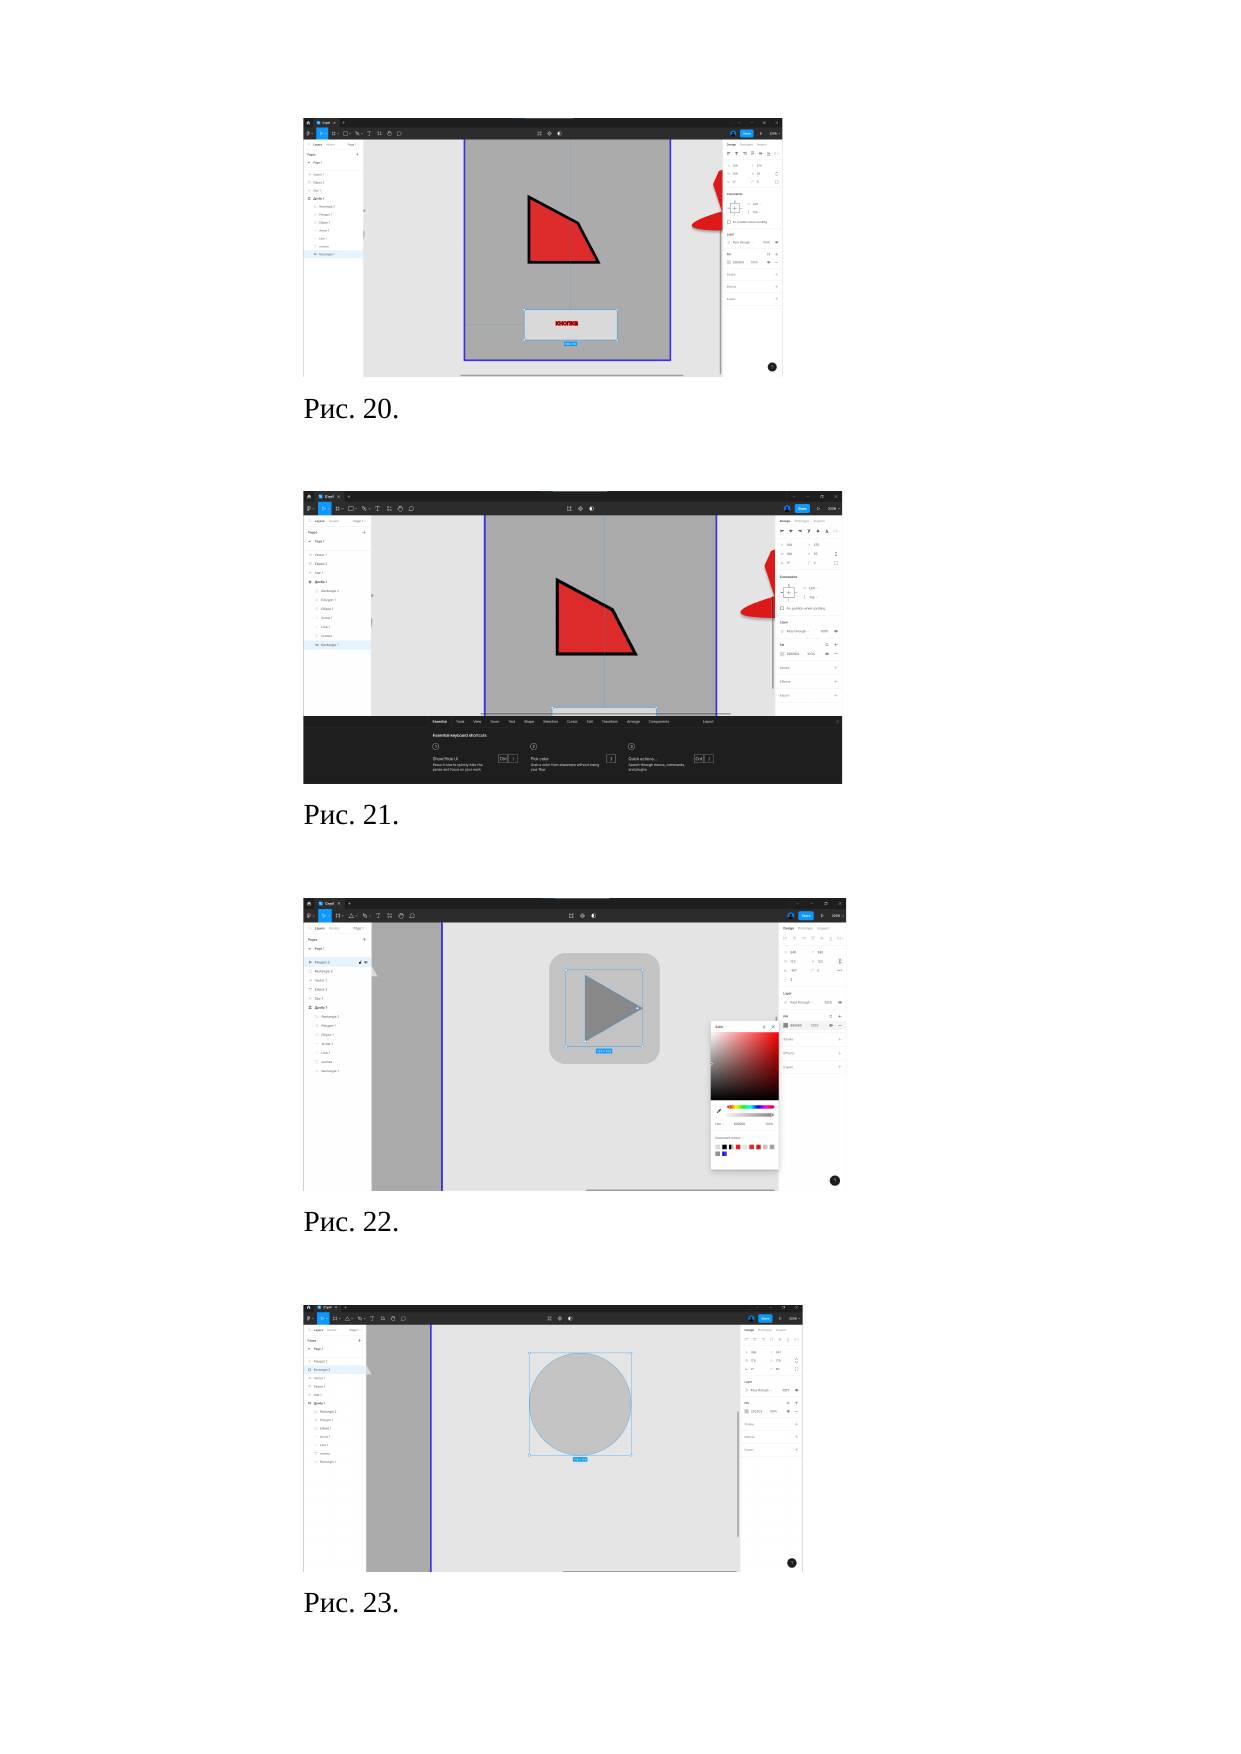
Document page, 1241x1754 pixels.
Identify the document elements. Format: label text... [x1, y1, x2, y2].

list Рис. 20. [303, 391, 1152, 424]
picture [303, 118, 783, 377]
list Рис. 23. [303, 1586, 1152, 1619]
picture [303, 1305, 803, 1572]
list Рис. 22. [303, 1204, 1152, 1238]
picture [303, 491, 843, 784]
picture [303, 898, 847, 1191]
list Рис. 21. [303, 797, 1152, 831]
